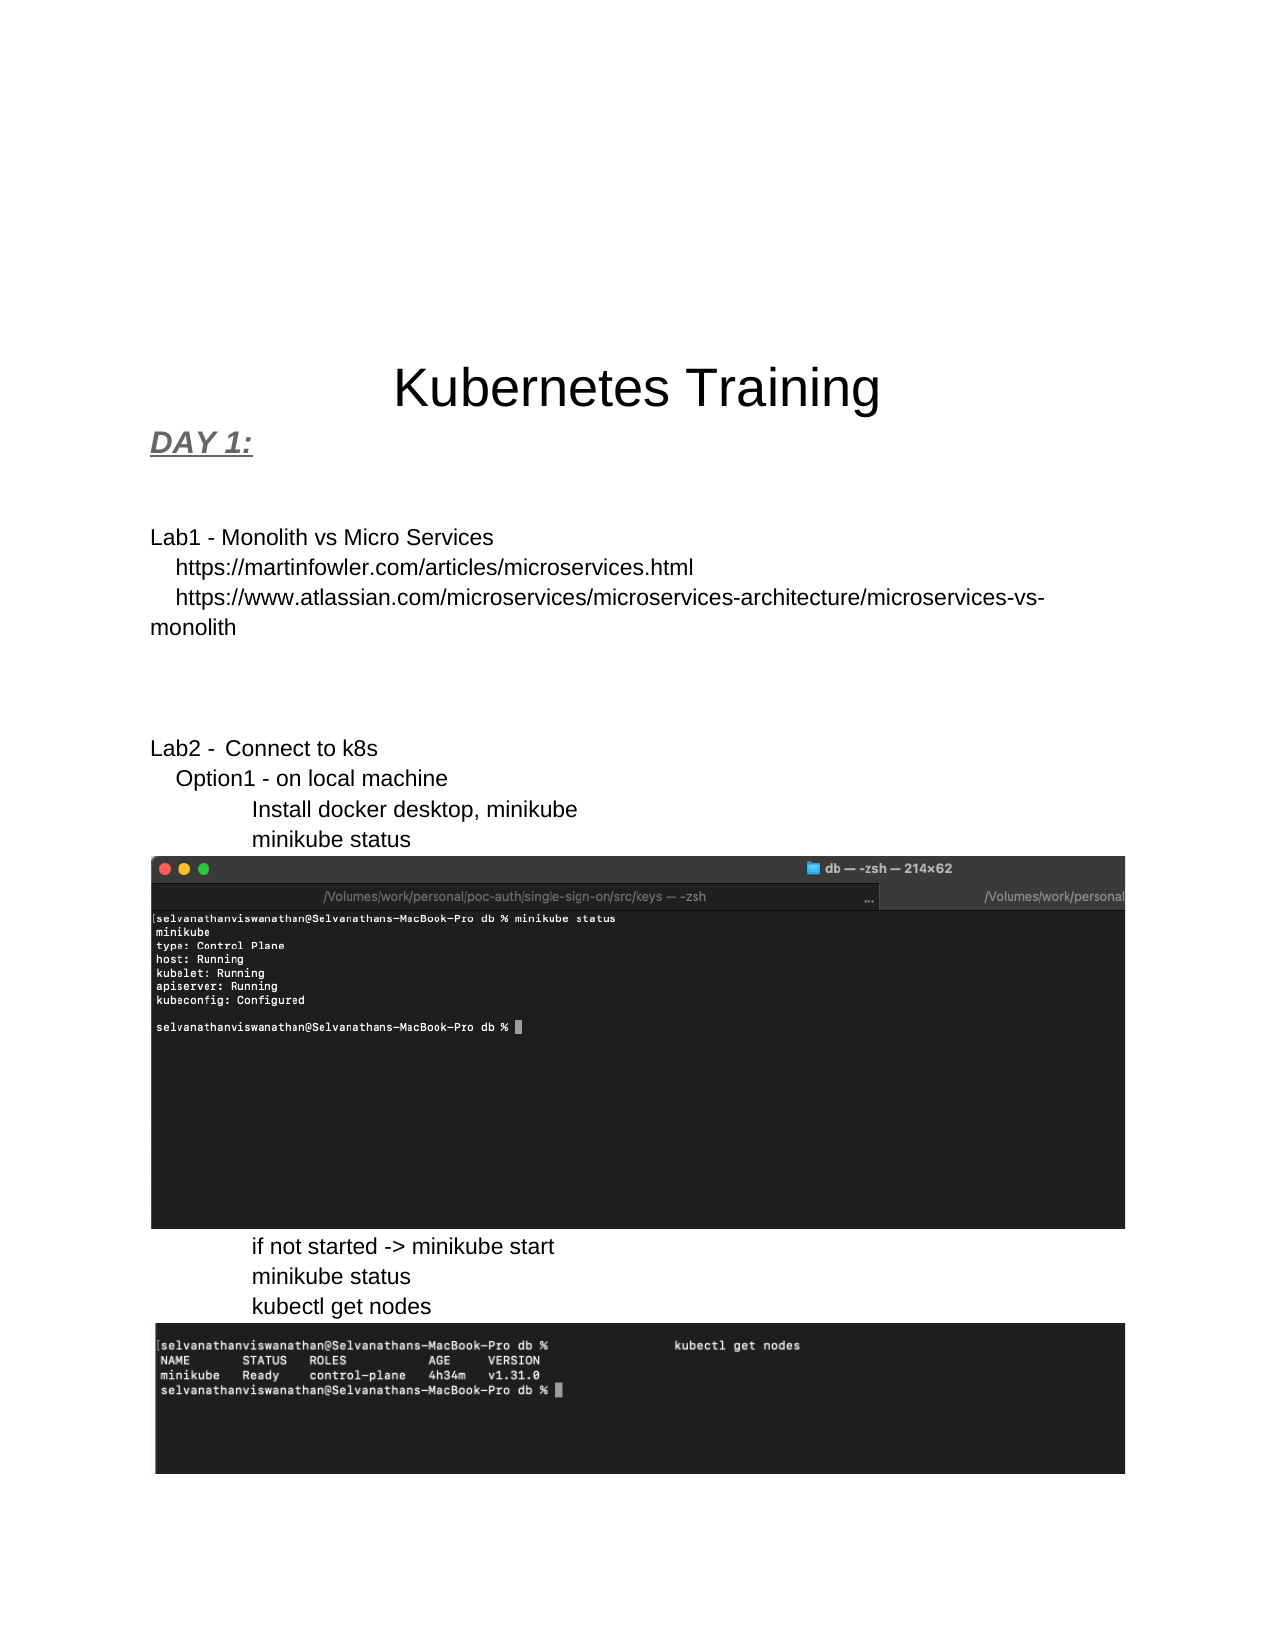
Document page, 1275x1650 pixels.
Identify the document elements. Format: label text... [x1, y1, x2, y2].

text Option1 - on local machine [150, 765, 1125, 792]
text minikube status [150, 1263, 1125, 1289]
picture [150, 1323, 1125, 1474]
text Lab1 - Monolith vs Micro Services [150, 524, 1125, 550]
text if not started -> minikube start [150, 1233, 1125, 1259]
title Kubernetes Training [150, 356, 1125, 418]
text minikube status [150, 826, 1125, 852]
text kubectl get nodes [150, 1293, 1125, 1319]
subtitle DAY 1: [150, 424, 1125, 460]
text https://www.atlassian.com/microservices/microservices-architecture/microservices-vs-monolith [150, 584, 1125, 641]
text Install docker desktop, minikube [150, 796, 1125, 822]
text https://martinfowler.com/articles/microservices.html [150, 554, 1125, 580]
picture [150, 856, 1125, 1229]
text Lab2 - Connect to k8s [150, 735, 1125, 761]
